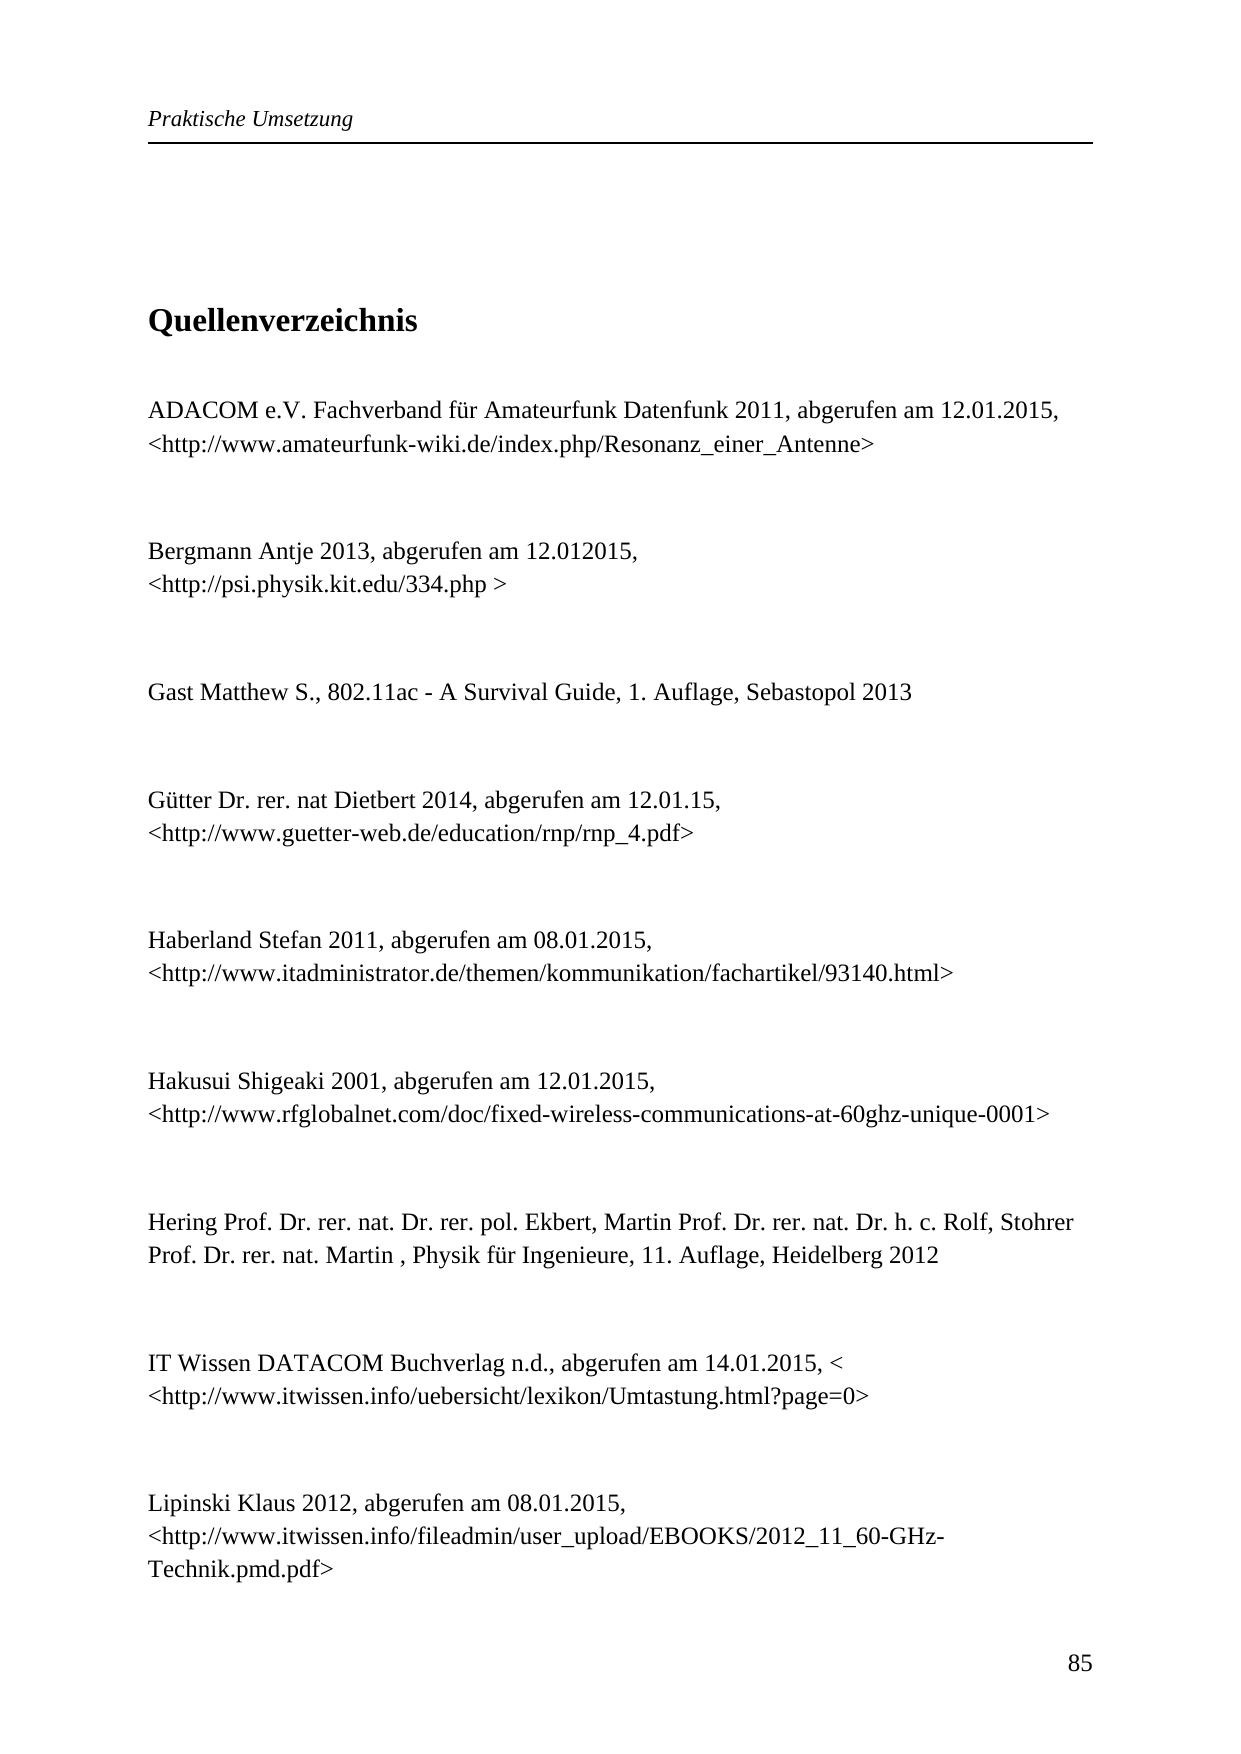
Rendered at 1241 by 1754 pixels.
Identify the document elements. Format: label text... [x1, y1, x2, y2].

text IT Wissen DATACOM Buchverlag n.d., abgerufen am 14.01.2015, < <http://www.itwissen.info/uebersicht/lexikon/Umtastung.html?page=0> [148, 1348, 1093, 1409]
text ADACOM e.V. Fachverband für Amateurfunk Datenfunk 2011, abgerufen am 12.01.2015, <http://www.amateurfunk-wiki.de/index.php/Resonanz_einer_Antenne> [148, 396, 1093, 457]
text Gütter Dr. rer. nat Dietbert 2014, abgerufen am 12.01.15, <http://www.guetter-web.de/education/rnp/rnp_4.pdf> [148, 785, 1093, 847]
text Bergmann Antje 2013, abgerufen am 12.012015, <http://psi.physik.kit.edu/334.php > [148, 536, 1093, 598]
text Hering Prof. Dr. rer. nat. Dr. rer. pol. Ekbert, Martin Prof. Dr. rer. nat. Dr. h. c. Rolf, Stohrer Prof. Dr. rer. nat. Martin , Physik für Ingenieure, 11. Auflage, Heidelberg 2012 [148, 1207, 1093, 1269]
text Gast Matthew S., 802.11ac - A Survival Guide, 1. Auflage, Sebastopol 2013 [148, 677, 1093, 706]
text Haberland Stefan 2011, abgerufen am 08.01.2015, <http://www.itadministrator.de/themen/kommunikation/fachartikel/93140.html> [148, 926, 1093, 987]
text Hakusui Shigeaki 2001, abgerufen am 12.01.2015, <http://www.rfglobalnet.com/doc/fixed-wireless-communications-at-60ghz-unique-0001> [148, 1066, 1093, 1128]
text Lipinski Klaus 2012, abgerufen am 08.01.2015, <http://www.itwissen.info/fileadmin/user_upload/EBOOKS/2012_11_60-GHz-Technik.pmd.pdf> [148, 1488, 1093, 1583]
subtitle Quellenverzeichnis [148, 301, 1093, 339]
